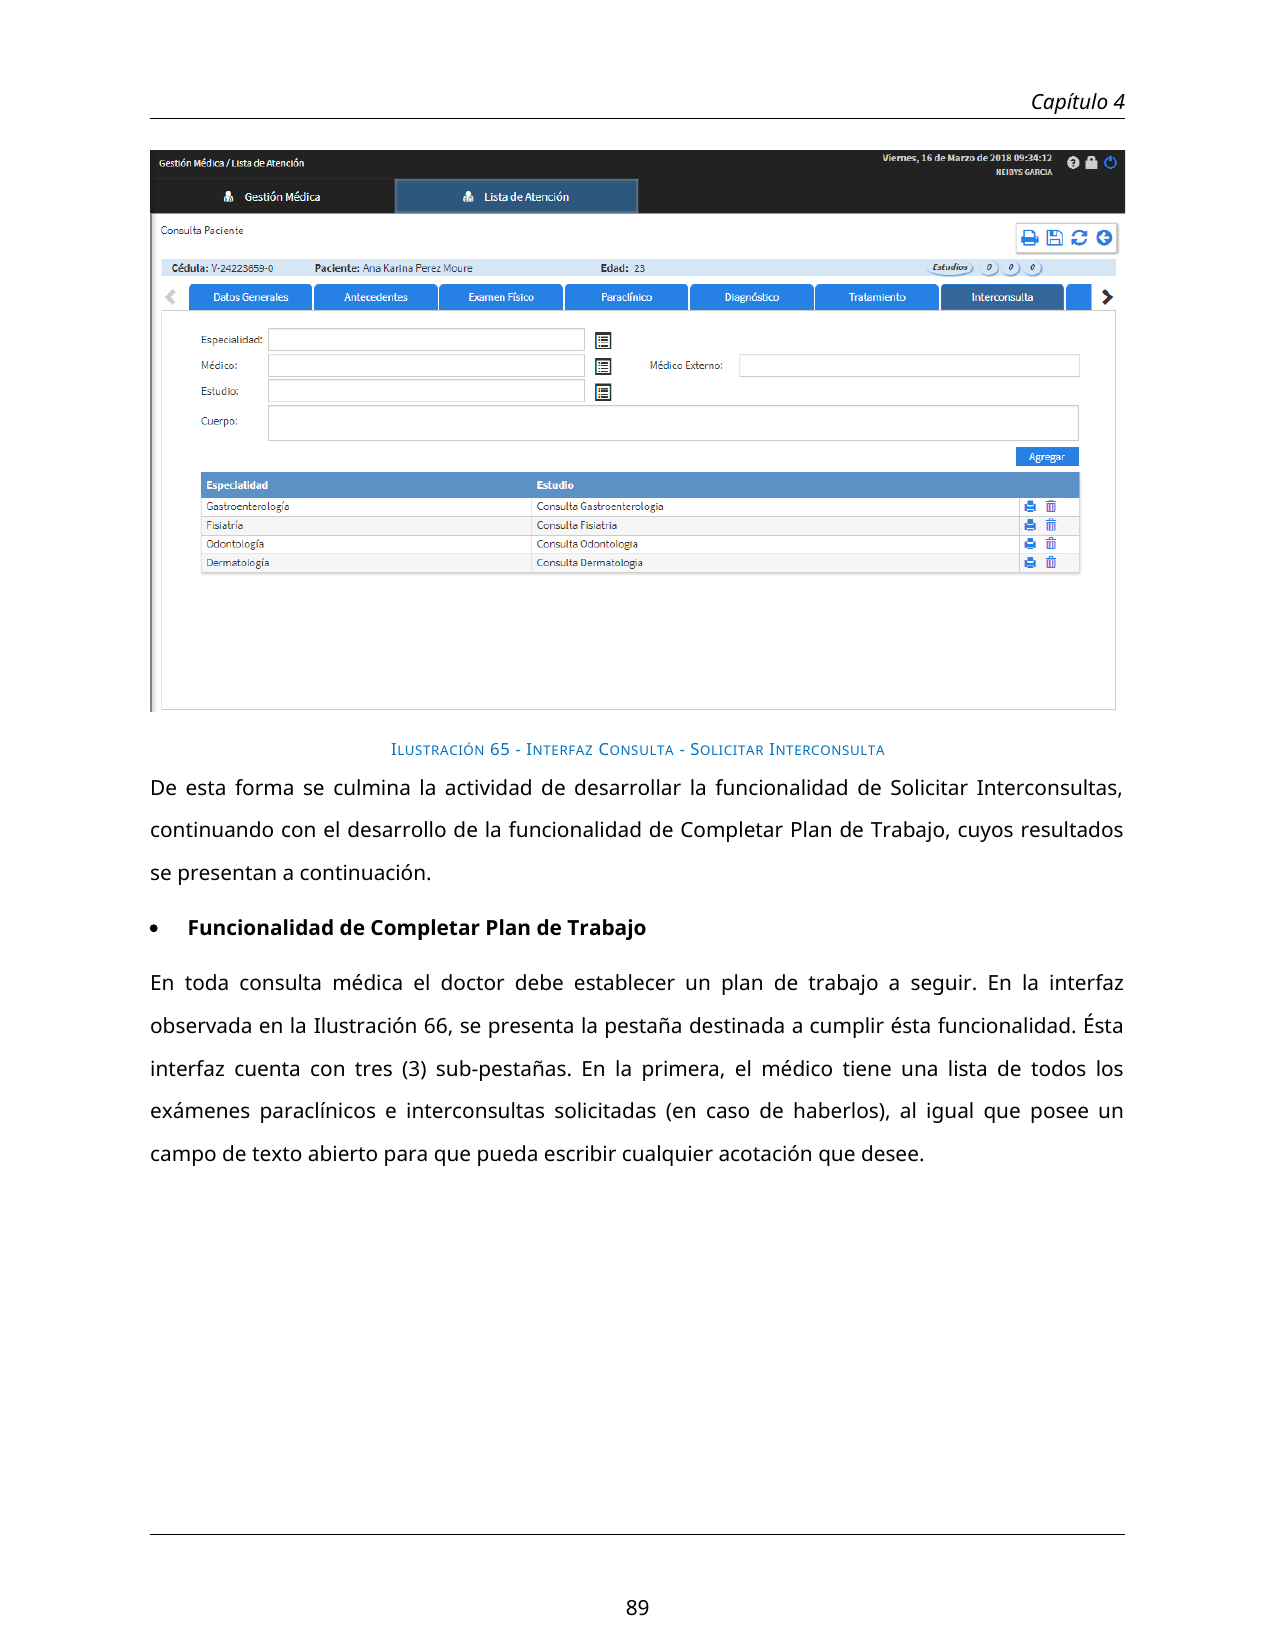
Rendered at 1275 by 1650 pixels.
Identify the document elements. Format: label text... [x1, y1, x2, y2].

text En toda consulta médica el doctor debe establecer un plan de trabajo a seguir. En la interfaz observada en la Ilustración 66, se presenta la pestaña destinada a cumplir ésta funcionalidad. Ésta interfaz cuenta con tres (3) sub-pestañas. En la primera, el médico tiene una lista de todos los exámenes paraclínicos e interconsultas solicitadas (en caso de haberlos), al igual que posee un campo de texto abierto para que pueda escribir cualquier acotación que desee. [150, 968, 1125, 1167]
list Funcionalidad de Completar Plan de Trabajo [150, 913, 1125, 942]
text Ilustración 65 - Interfaz Consulta - Solicitar Interconsulta [150, 738, 1125, 761]
picture [150, 150, 1125, 712]
text De esta forma se culmina la actividad de desarrollar la funcionalidad de Solicitar Interconsultas, continuando con el desarrollo de la funcionalidad de Completar Plan de Trabajo, cuyos resultados se presentan a continuación. [150, 773, 1125, 887]
